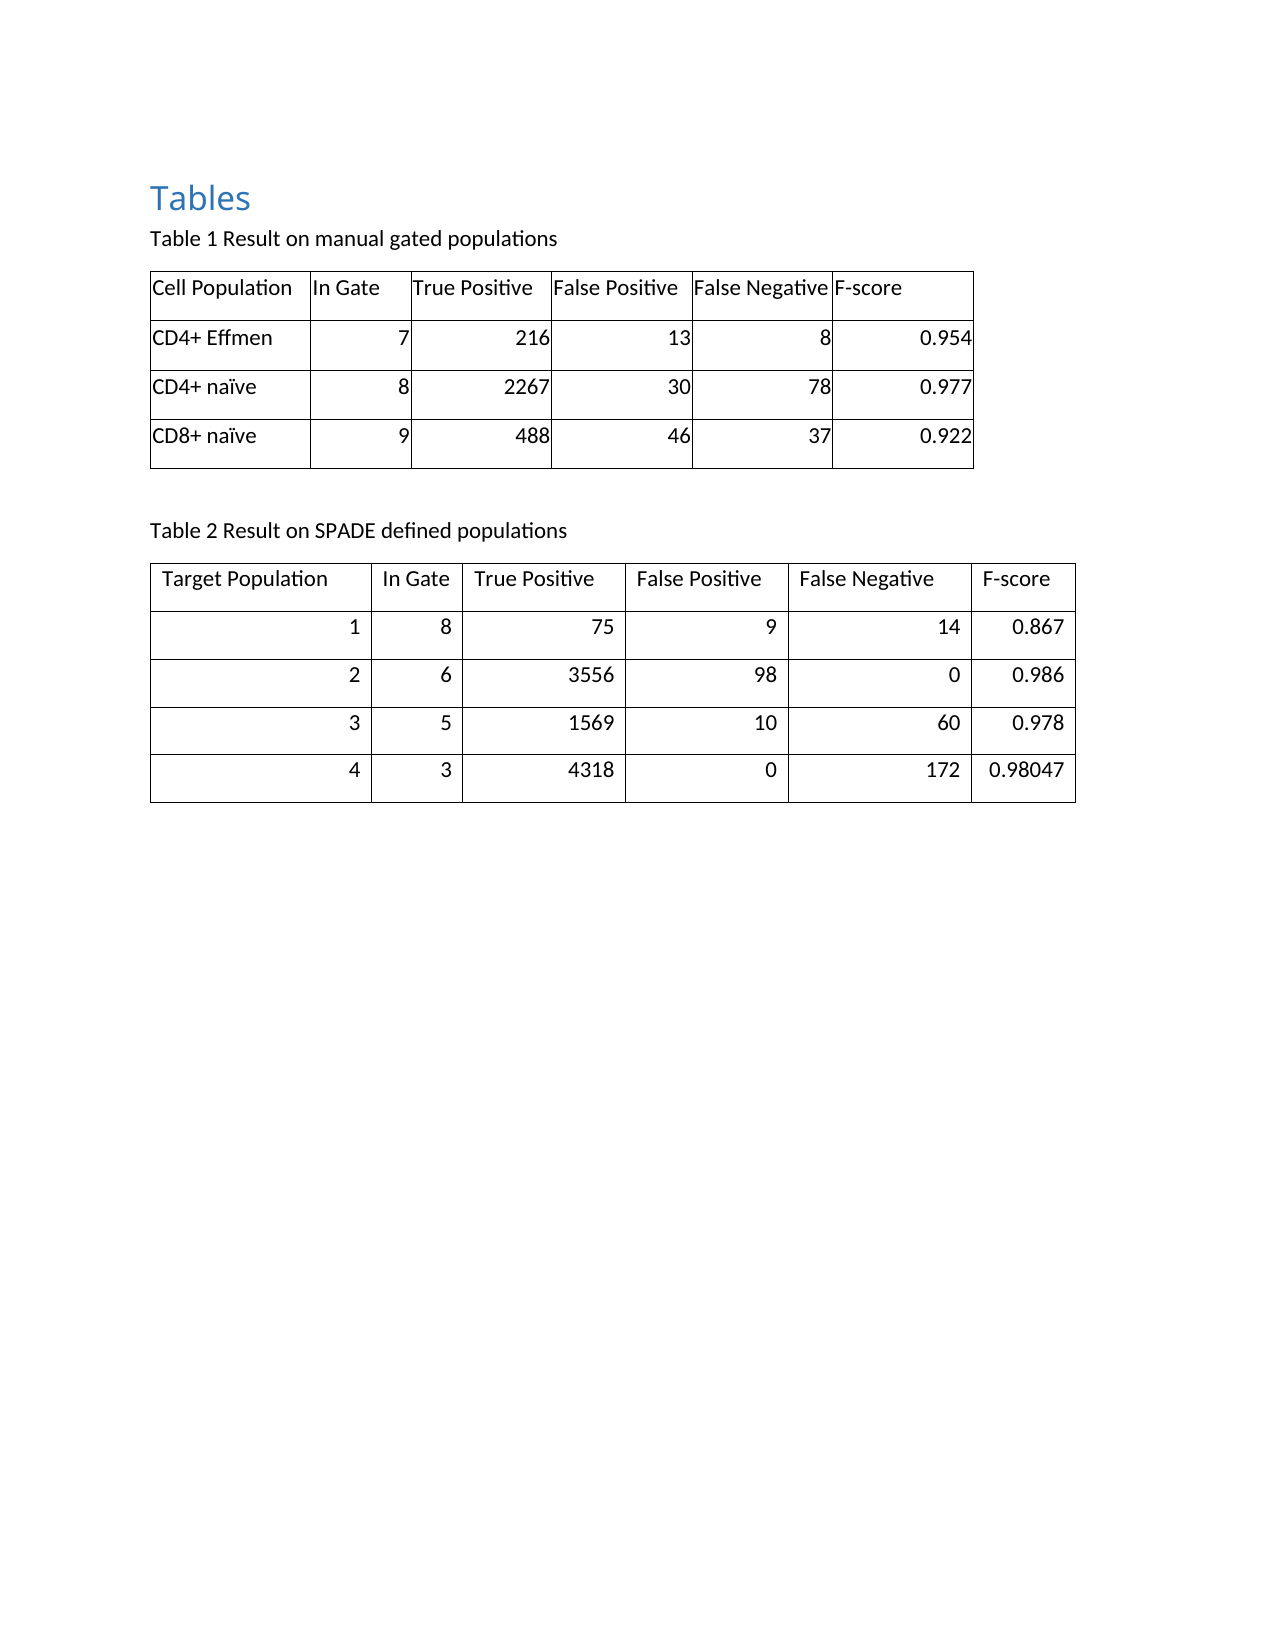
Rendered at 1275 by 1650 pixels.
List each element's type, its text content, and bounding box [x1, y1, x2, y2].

table_header In Gate [372, 564, 462, 611]
table_cell 9 [311, 420, 411, 468]
table_cell 8 [693, 321, 832, 369]
table_cell 3 [151, 708, 371, 754]
table_cell 0.954 [833, 321, 973, 369]
table_cell 0.977 [833, 371, 973, 419]
table_cell 216 [412, 321, 551, 369]
table_header F-score [972, 564, 1075, 611]
table_cell 46 [552, 420, 692, 468]
table_cell 0.867 [972, 612, 1075, 659]
text Table 2 Result on SPADE defined populations [150, 516, 1125, 544]
table_cell CD4+ naïve [151, 371, 310, 419]
table_cell 75 [463, 612, 625, 659]
table_header F-score [833, 272, 973, 320]
table_cell 0 [789, 660, 971, 707]
table_cell 2 [151, 660, 371, 707]
table_header In Gate [311, 272, 411, 320]
table_cell 5 [372, 708, 462, 754]
table_cell 0.978 [972, 708, 1075, 754]
table_cell 1569 [463, 708, 625, 754]
table_header False Positive [552, 272, 692, 320]
table_cell 6 [372, 660, 462, 707]
table_cell 60 [789, 708, 971, 754]
table_cell 0.98047 [972, 755, 1075, 802]
table_header Cell Population [151, 272, 310, 320]
table_cell 3 [372, 755, 462, 802]
table_cell 30 [552, 371, 692, 419]
table_header True Positive [412, 272, 551, 320]
table_cell 172 [789, 755, 971, 802]
text Table 1 Result on manual gated populations [150, 224, 1125, 252]
table_cell 7 [311, 321, 411, 369]
table_cell 0.922 [833, 420, 973, 468]
table_cell 13 [552, 321, 692, 369]
subtitle Tables [150, 175, 1125, 220]
table_header Target Population [151, 564, 371, 611]
table_cell 14 [789, 612, 971, 659]
table_cell CD8+ naïve [151, 420, 310, 468]
table_cell 10 [626, 708, 788, 754]
table_cell 4318 [463, 755, 625, 802]
table_header False Negative [693, 272, 832, 320]
table_cell 3556 [463, 660, 625, 707]
table_cell 37 [693, 420, 832, 468]
table_cell 78 [693, 371, 832, 419]
table_cell 4 [151, 755, 371, 802]
table_cell 0 [626, 755, 788, 802]
table_cell 1 [151, 612, 371, 659]
table_cell 98 [626, 660, 788, 707]
table_cell 9 [626, 612, 788, 659]
table_cell 488 [412, 420, 551, 468]
table_header True Positive [463, 564, 625, 611]
table_cell 8 [311, 371, 411, 419]
table_header False Negative [789, 564, 971, 611]
table_cell CD4+ Effmen [151, 321, 310, 369]
table_cell 0.986 [972, 660, 1075, 707]
table_cell 2267 [412, 371, 551, 419]
table_header False Positive [626, 564, 788, 611]
table_cell 8 [372, 612, 462, 659]
